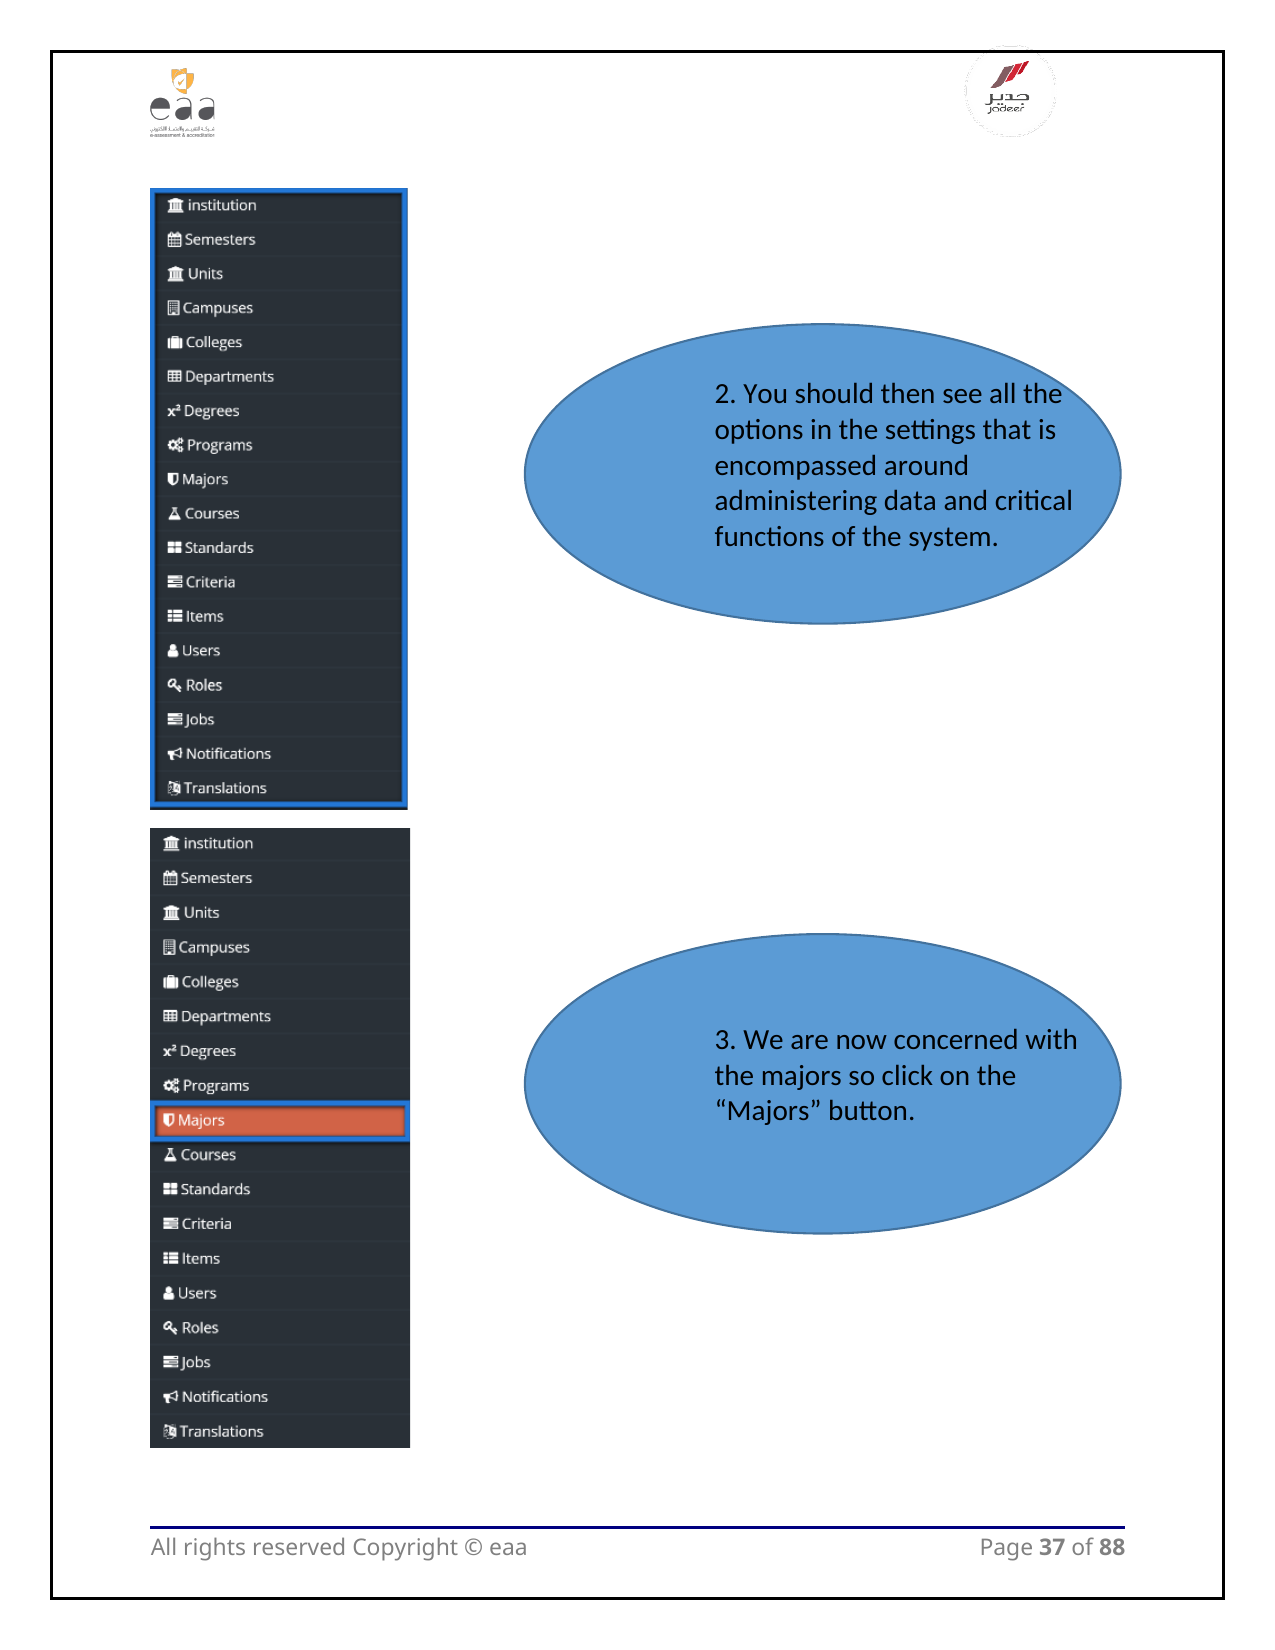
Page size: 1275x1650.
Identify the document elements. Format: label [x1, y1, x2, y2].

picture [150, 68, 215, 137]
picture [150, 828, 411, 1448]
picture [964, 53, 1057, 137]
picture [964, 45, 1057, 50]
picture [150, 188, 408, 810]
